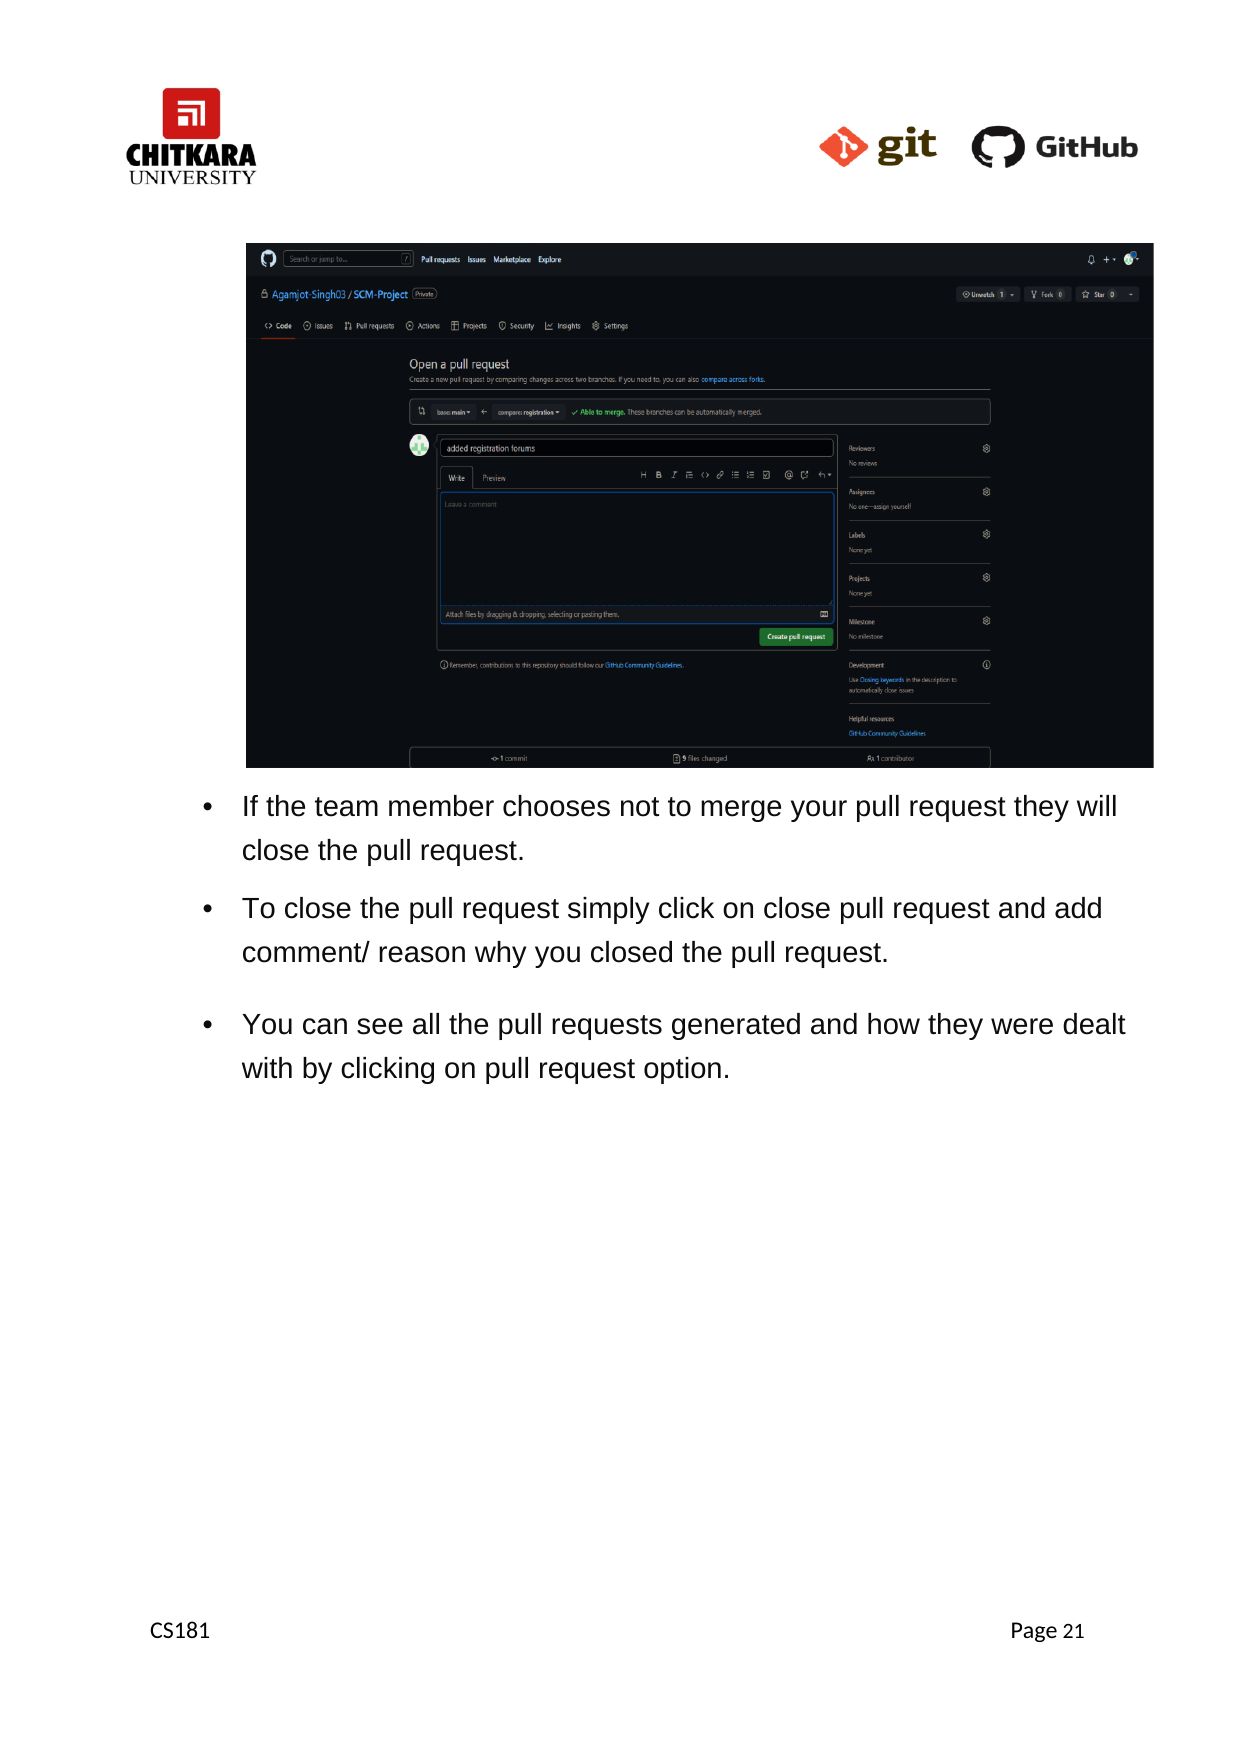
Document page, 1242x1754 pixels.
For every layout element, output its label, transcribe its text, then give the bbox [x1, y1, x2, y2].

picture [122, 83, 1154, 768]
list You can see all the pull requests generated and how they were dealt with by clicking on pull request option. [202, 1007, 1142, 1085]
list If the team member chooses not to merge your pull request they will close the pull request. [202, 789, 1144, 867]
text CS181 Page 21 [150, 1615, 1144, 1644]
list To close the pull request simply click on close pull request and add comment/ reason why you closed the pull request. [202, 891, 1142, 969]
